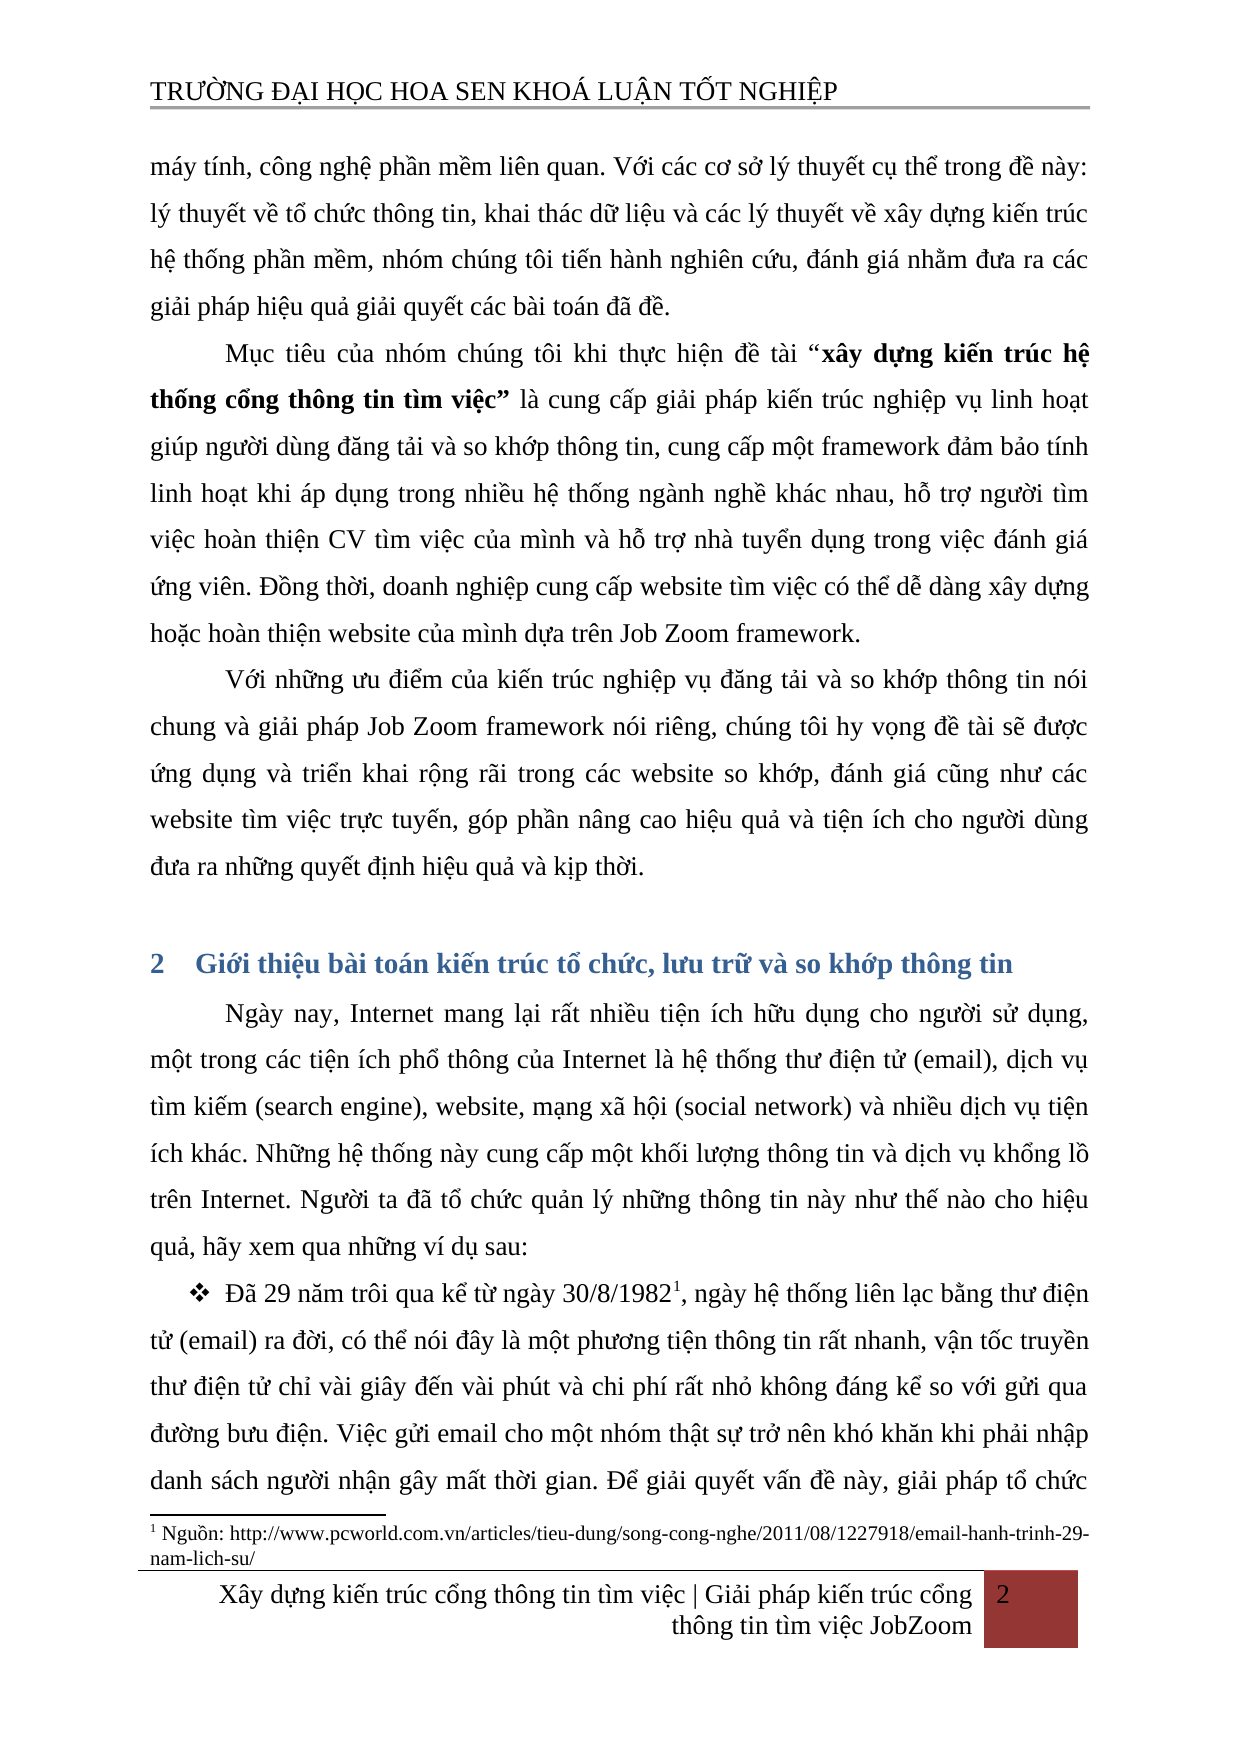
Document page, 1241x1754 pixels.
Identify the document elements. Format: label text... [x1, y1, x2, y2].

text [150, 150, 1090, 321]
text Mục tiêu của nhóm chúng tôi khi thực hiện đề tài “xây dựng kiến trúc hệ thống cổng thông tin tìm việc” là cung cấp giải pháp kiến trúc nghiệp vụ linh hoạt giúp người dùng đăng tải và so khớp thông tin, cung cấp một framework đảm bảo tính linh hoạt khi áp dụng trong nhiều hệ thống ngành nghề khác nhau, hỗ trợ người tìm việc hoàn thiện CV tìm việc của mình và hỗ trợ nhà tuyển dụng trong việc đánh giá ứng viên. Đồng thời, doanh nghiệp cung cấp website tìm việc có thể dễ dàng xây dựng hoặc hoàn thiện website của mình dựa trên Job Zoom framework. [150, 337, 1090, 648]
text Ngày nay, Internet mang lại rất nhiều tiện ích hữu dụng cho người sử dụng, một trong các tiện ích phổ thông của Internet là hệ thống thư điện tử (email), dịch vụ tìm kiếm (search engine), website, mạng xã hội (social network) và nhiều dịch vụ tiện ích khác. Những hệ thống này cung cấp một khối lượng thông tin và dịch vụ khổng lồ trên Internet. Người ta đã tổ chức quản lý những thông tin này như thế nào cho hiệu quả, hãy xem qua những ví dụ sau: [150, 997, 1090, 1261]
text Với những ưu điểm của kiến trúc nghiệp vụ đăng tải và so khớp thông tin nói chung và giải pháp Job Zoom framework nói riêng, chúng tôi hy vọng đề tài sẽ được ứng dụng và triển khai rộng rãi trong các website so khớp, đánh giá cũng như các website tìm việc trực tuyến, góp phần nâng cao hiệu quả và tiện ích cho người dùng đưa ra những quyết định hiệu quả và kịp thời. [150, 663, 1090, 881]
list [150, 1277, 1090, 1495]
subtitle Giới thiệu bài toán kiến trúc tổ chức, lưu trữ và so khớp thông tin [150, 947, 1090, 980]
